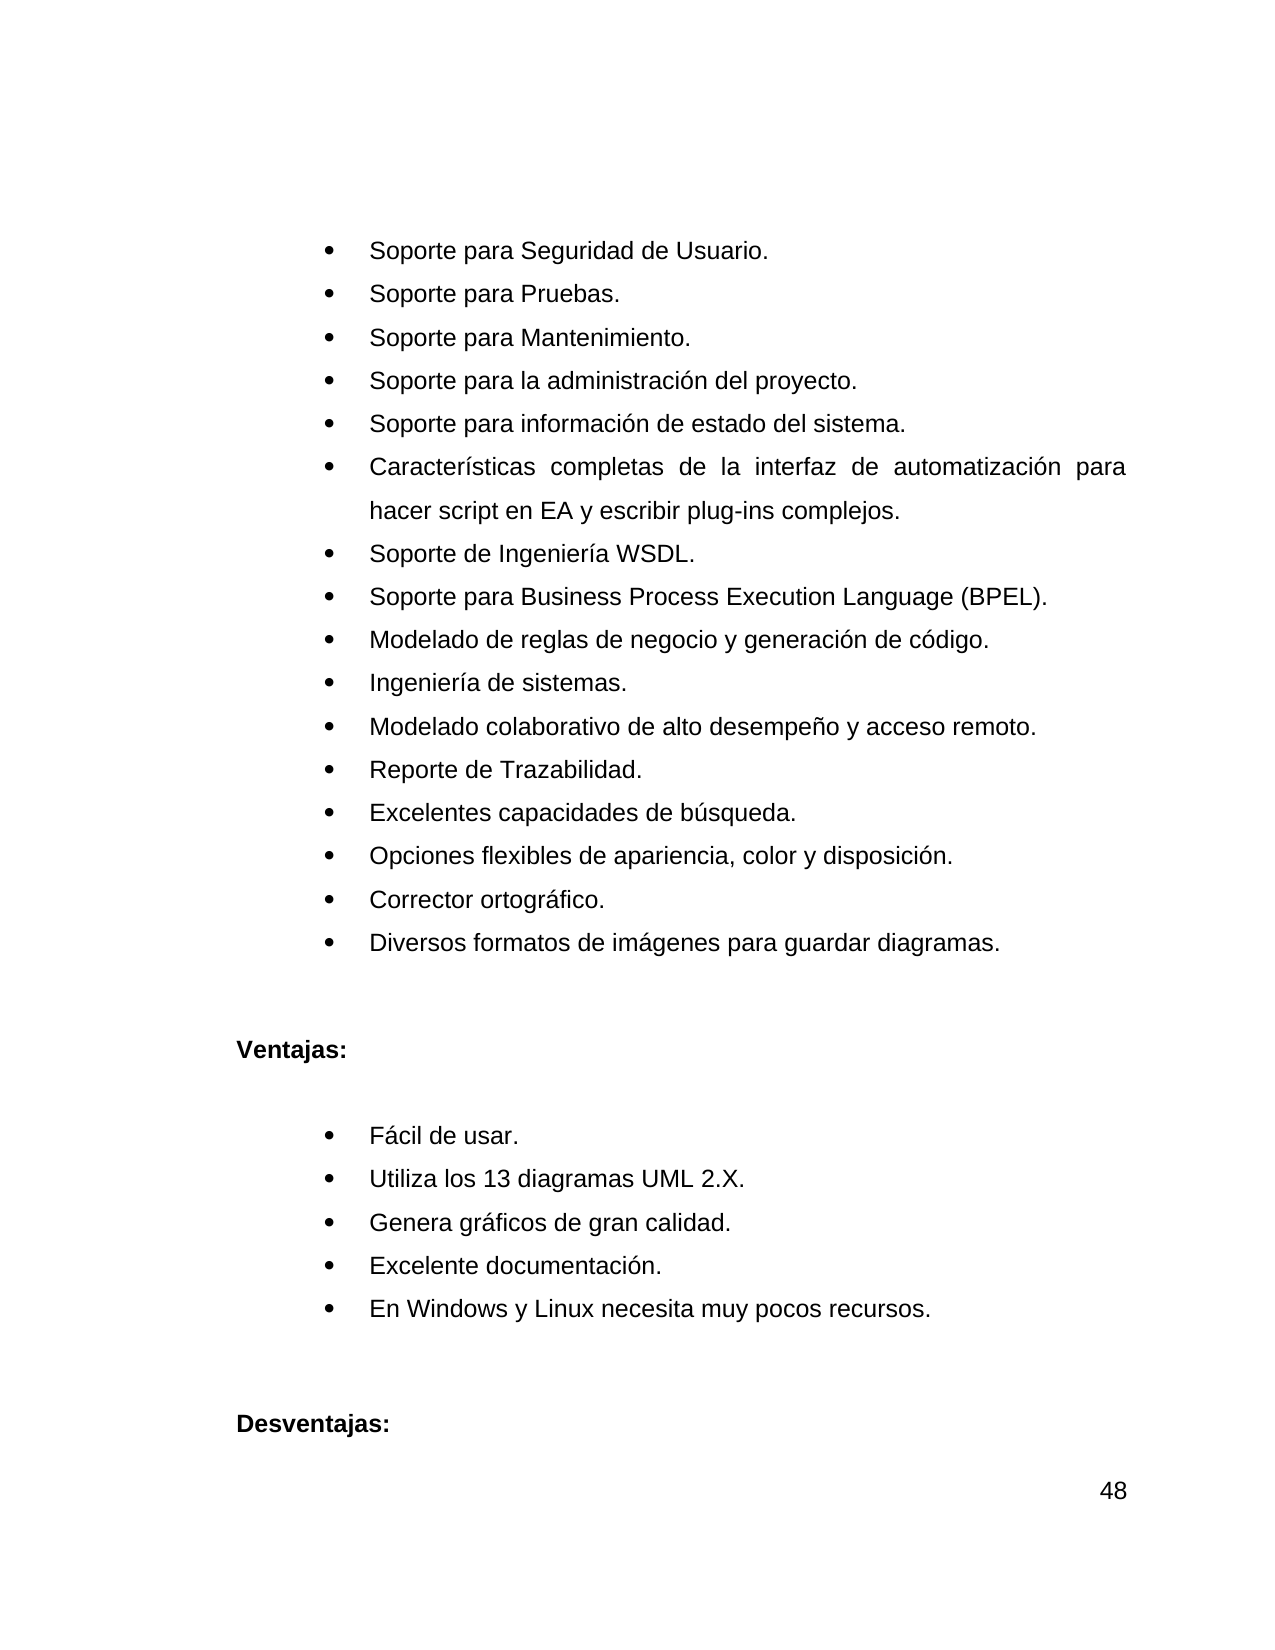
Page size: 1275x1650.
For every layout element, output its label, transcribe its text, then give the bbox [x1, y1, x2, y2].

text Desventajas: [236, 1409, 1127, 1438]
list Soporte para Pruebas. [325, 279, 1127, 308]
list Fácil de usar. [325, 1121, 1127, 1150]
list Soporte para Mantenimiento. [325, 323, 1127, 352]
list Corrector ortográfico. [325, 884, 1127, 913]
text Ventajas: [236, 1035, 1127, 1064]
list Ingeniería de sistemas. [325, 668, 1127, 697]
list Excelente documentación. [325, 1251, 1127, 1280]
list Utiliza los 13 diagramas UML 2.X. [325, 1164, 1127, 1193]
list Soporte para la administración del proyecto. [325, 366, 1127, 395]
list Diversos formatos de imágenes para guardar diagramas. [325, 928, 1127, 957]
list Soporte de Ingeniería WSDL. [325, 539, 1127, 568]
list Excelentes capacidades de búsqueda. [325, 798, 1127, 827]
list Soporte para información de estado del sistema. [325, 409, 1127, 438]
list Genera gráficos de gran calidad. [325, 1208, 1127, 1237]
list Características completas de la interfaz de automatización para hacer script en EA y escribir plug-ins complejos. [325, 452, 1127, 524]
list Opciones flexibles de apariencia, color y disposición. [325, 841, 1127, 870]
list En Windows y Linux necesita muy pocos recursos. [325, 1294, 1127, 1323]
list Soporte para Seguridad de Usuario. [325, 236, 1127, 265]
list Reporte de Trazabilidad. [325, 755, 1127, 784]
list Modelado colaborativo de alto desempeño y acceso remoto. [325, 712, 1127, 741]
list Soporte para Business Process Execution Language (BPEL). [325, 582, 1127, 611]
list Modelado de reglas de negocio y generación de código. [325, 625, 1127, 654]
